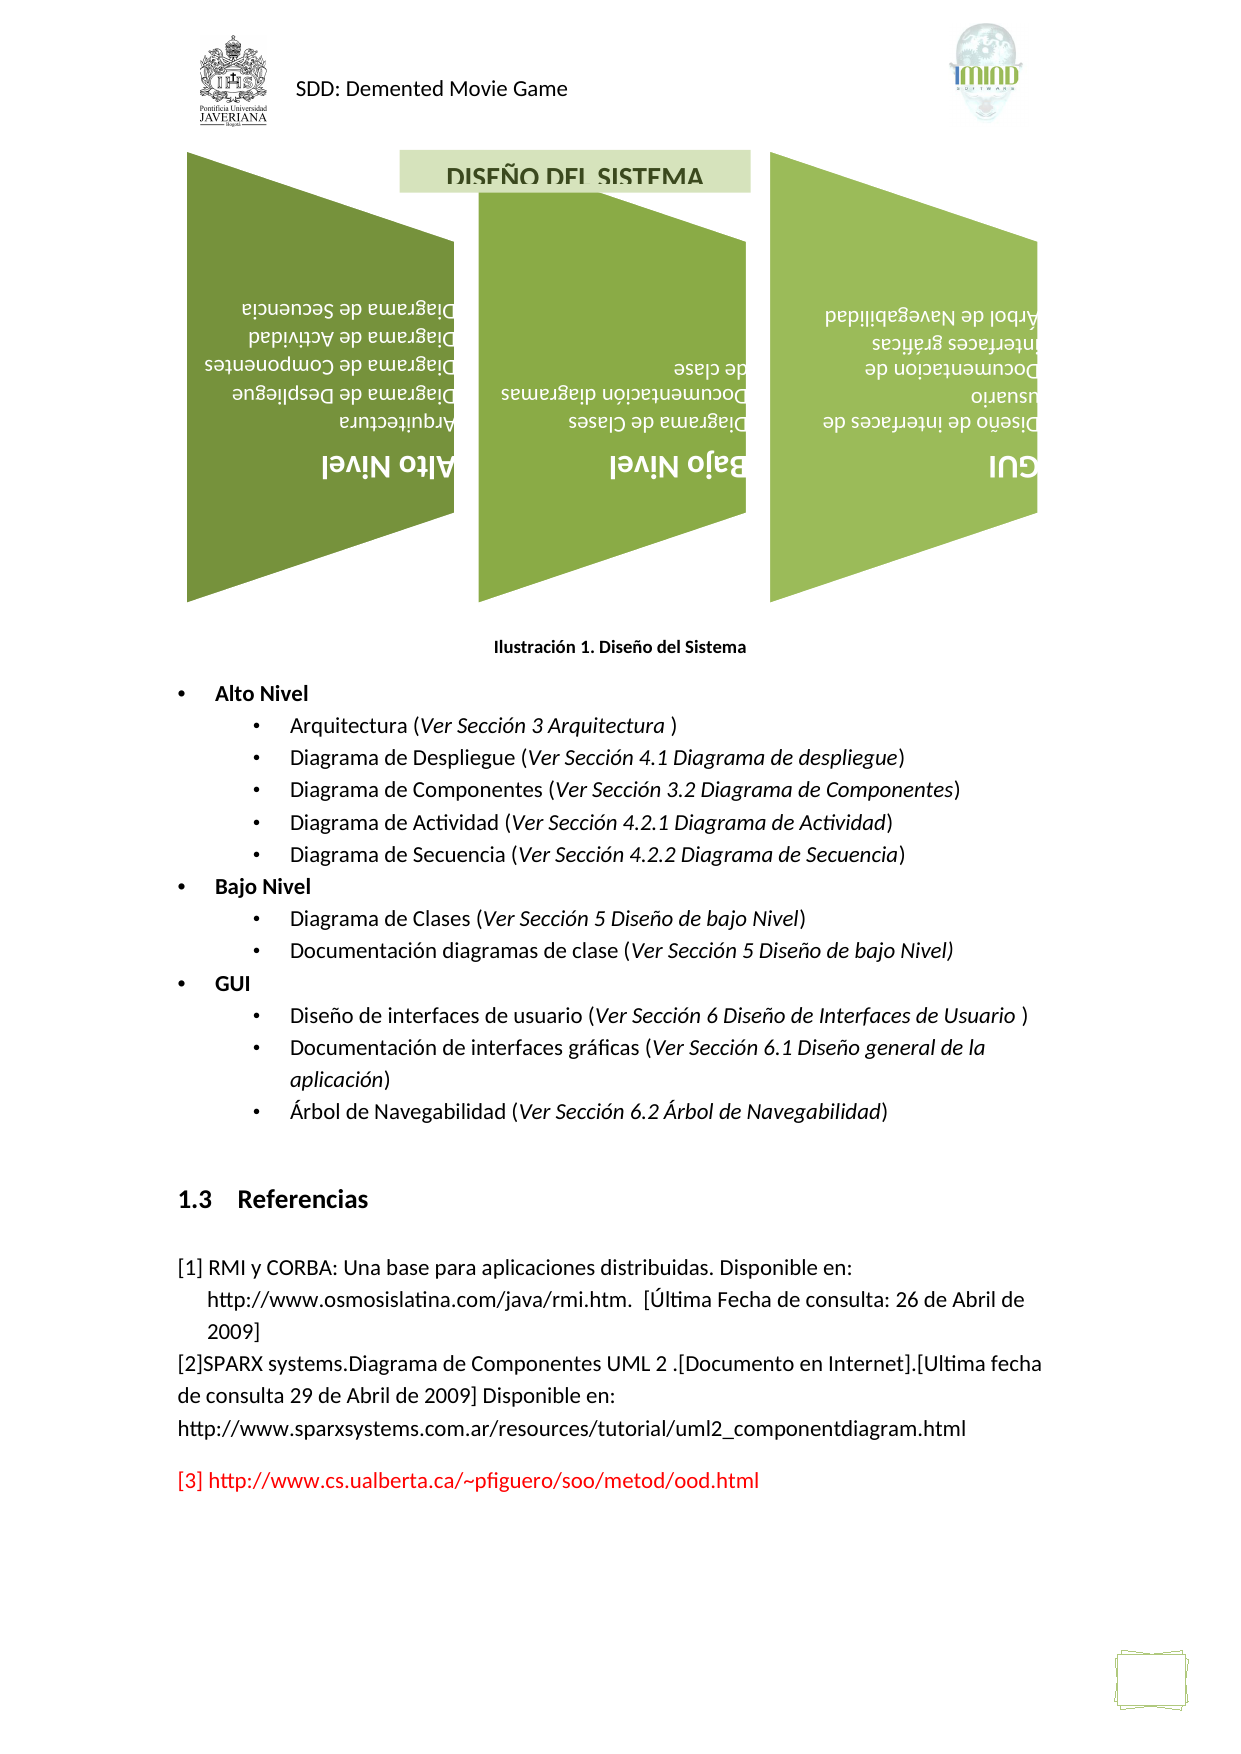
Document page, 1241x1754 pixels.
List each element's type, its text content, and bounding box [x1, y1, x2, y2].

list Diagrama de Clases (Ver Sección 5 Diseño de bajo Nivel) [252, 904, 1063, 932]
list Diagrama de Despliegue (Ver Sección 4.1 Diagrama de despliegue) [252, 743, 1063, 771]
list Diseño de interfaces de usuario (Ver Sección 6 Diseño de Interfaces de Usuario ) [252, 1001, 1063, 1029]
list Árbol de Navegabilidad (Ver Sección 6.2 Árbol de Navegabilidad) [252, 1097, 1063, 1125]
list Bajo Nivel [177, 872, 1063, 900]
list Diagrama de Actividad (Ver Sección 4.2.1 Diagrama de Actividad) [252, 808, 1063, 836]
text [2]SPARX systems.Diagrama de Componentes UML 2 .[Documento en Internet].[Ultima fecha de consulta 29 de Abril de 2009] Disponible en: http://www.sparxsystems.com.ar/resources/tutorial/uml2_componentdiagram.html [177, 1349, 1063, 1442]
picture [200, 35, 267, 127]
text [3] http://www.cs.ualberta.ca/~pfiguero/soo/metod/ood.html [177, 1467, 1063, 1495]
text [1] RMI y CORBA: Una base para aplicaciones distribuidas. Disponible en: http://www.osmosislatina.com/java/rmi.htm. [Última Fecha de consulta: 26 de Abril de 2009] [177, 1253, 1063, 1345]
list Diagrama de Secuencia (Ver Sección 4.2.2 Diagrama de Secuencia) [252, 840, 1063, 868]
list Documentación de interfaces gráficas (Ver Sección 6.1 Diseño general de la aplicación) [252, 1033, 1063, 1093]
list Diagrama de Componentes (Ver Sección 3.2 Diagrama de Componentes) [252, 776, 1063, 803]
subtitle Referencias [177, 1183, 1063, 1216]
list GUI [177, 969, 1063, 997]
list Arquitectura (Ver Sección 3 Arquitectura ) [252, 711, 1063, 739]
picture [948, 23, 1029, 127]
list Alto Nivel [177, 679, 1063, 707]
list Documentación diagramas de clase (Ver Sección 5 Diseño de bajo Nivel) [252, 936, 1063, 964]
